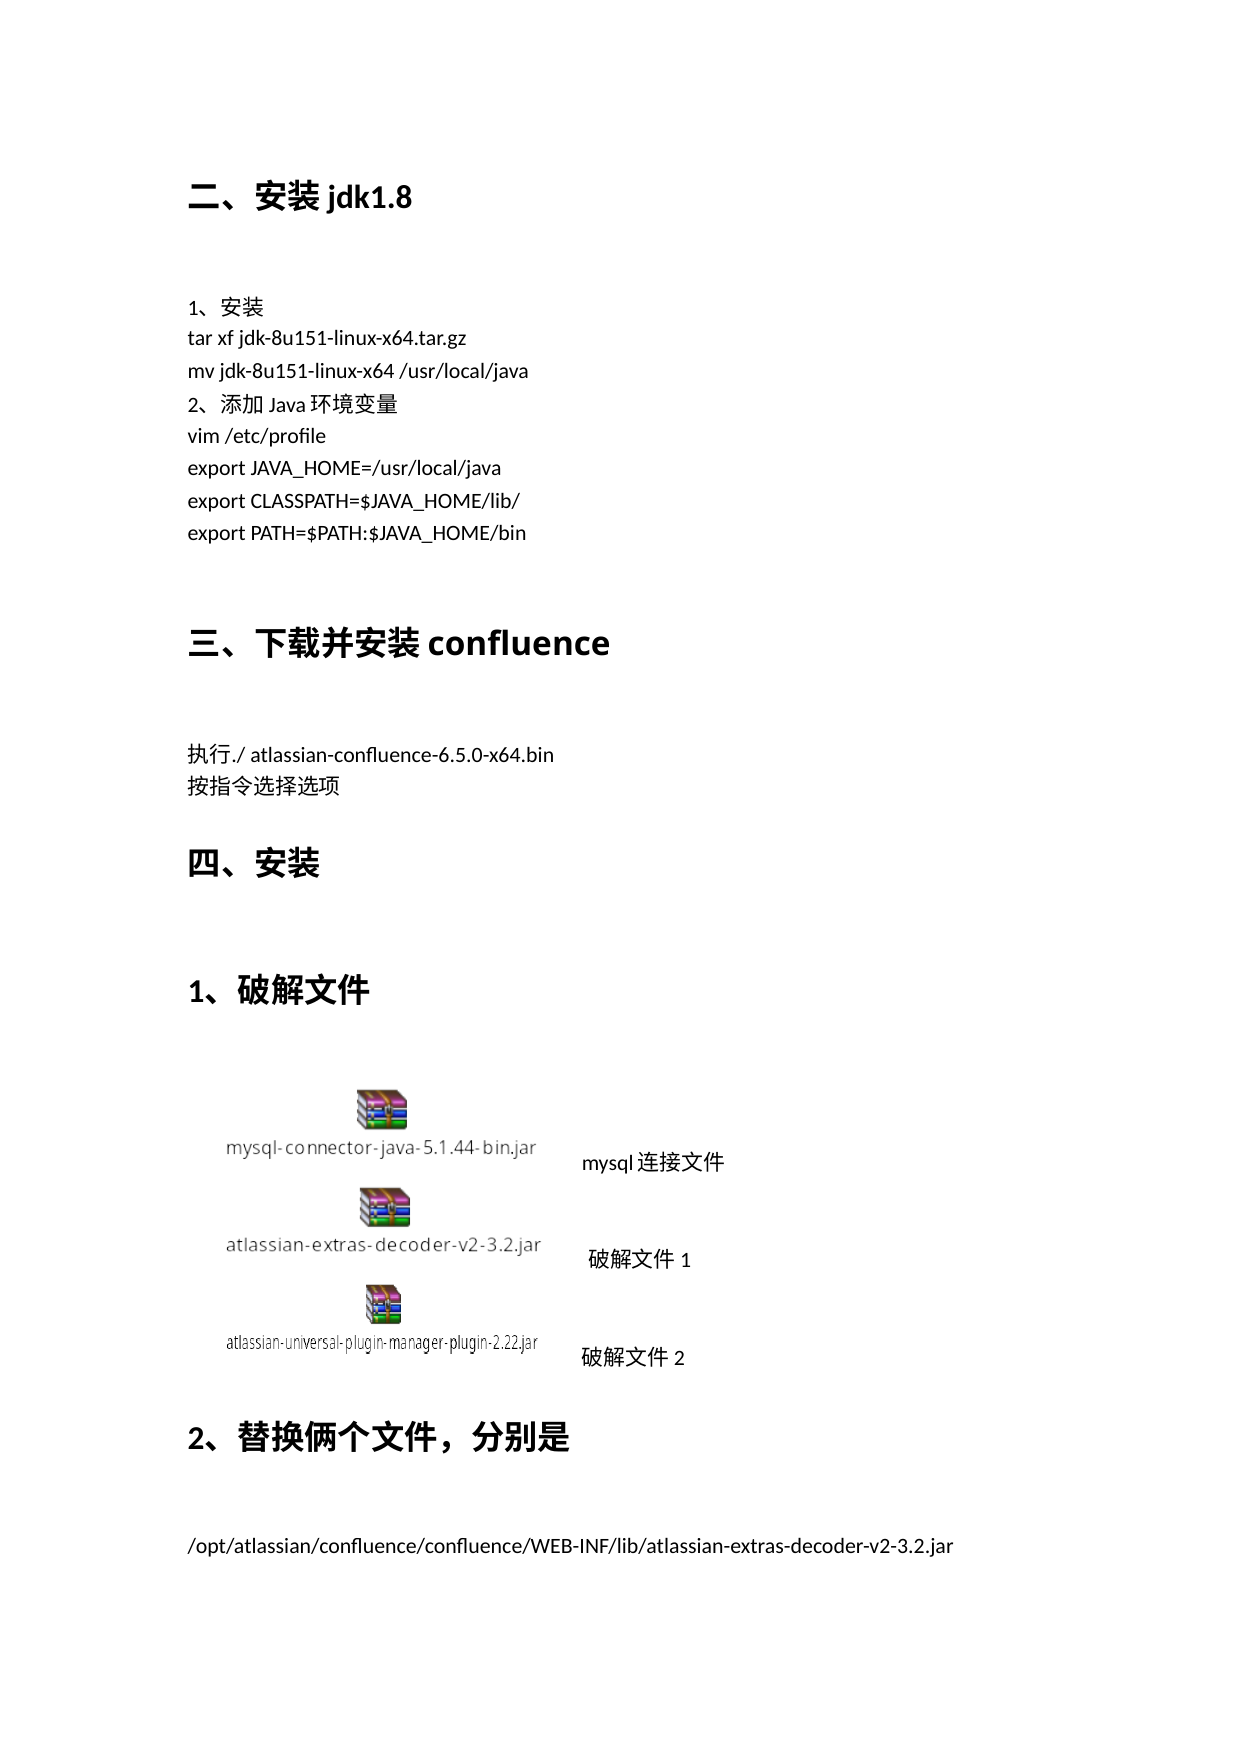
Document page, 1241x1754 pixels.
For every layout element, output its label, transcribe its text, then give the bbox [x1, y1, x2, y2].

text 破解文件1 [187, 1180, 1053, 1278]
subtitle 三、下载并安装confluence [187, 609, 1053, 674]
text 执行./ atlassian-confluence-6.5.0-x64.bin [187, 736, 1053, 769]
text vim /etc/profile [187, 419, 1053, 452]
text /opt/atlassian/confluence/confluence/WEB-INF/lib/atlassian-extras-decoder-v2-3.2.jar [187, 1529, 1053, 1562]
subtitle 四、安装 [187, 828, 1053, 893]
text 1、安装 [187, 289, 1053, 322]
subtitle 1、破解文件 [187, 955, 1053, 1020]
subtitle 2、替换俩个文件，分别是 [187, 1402, 1053, 1467]
text 破解文件2 [187, 1278, 1053, 1375]
text mv jdk-8u151-linux-x64 /usr/local/java [187, 354, 1053, 387]
text export CLASSPATH=$JAVA_HOME/lib/ [187, 484, 1053, 517]
text tar xf jdk-8u151-linux-x64.tar.gz [187, 322, 1053, 354]
text 按指令选择选项 [187, 769, 1053, 801]
text mysql连接文件 [187, 1083, 1053, 1180]
subtitle 二、安装jdk1.8 [187, 162, 1053, 227]
text export PATH=$PATH:$JAVA_HOME/bin [187, 517, 1053, 549]
text 2、添加Java环境变量 [187, 387, 1053, 419]
text export JAVA_HOME=/usr/local/java [187, 452, 1053, 484]
